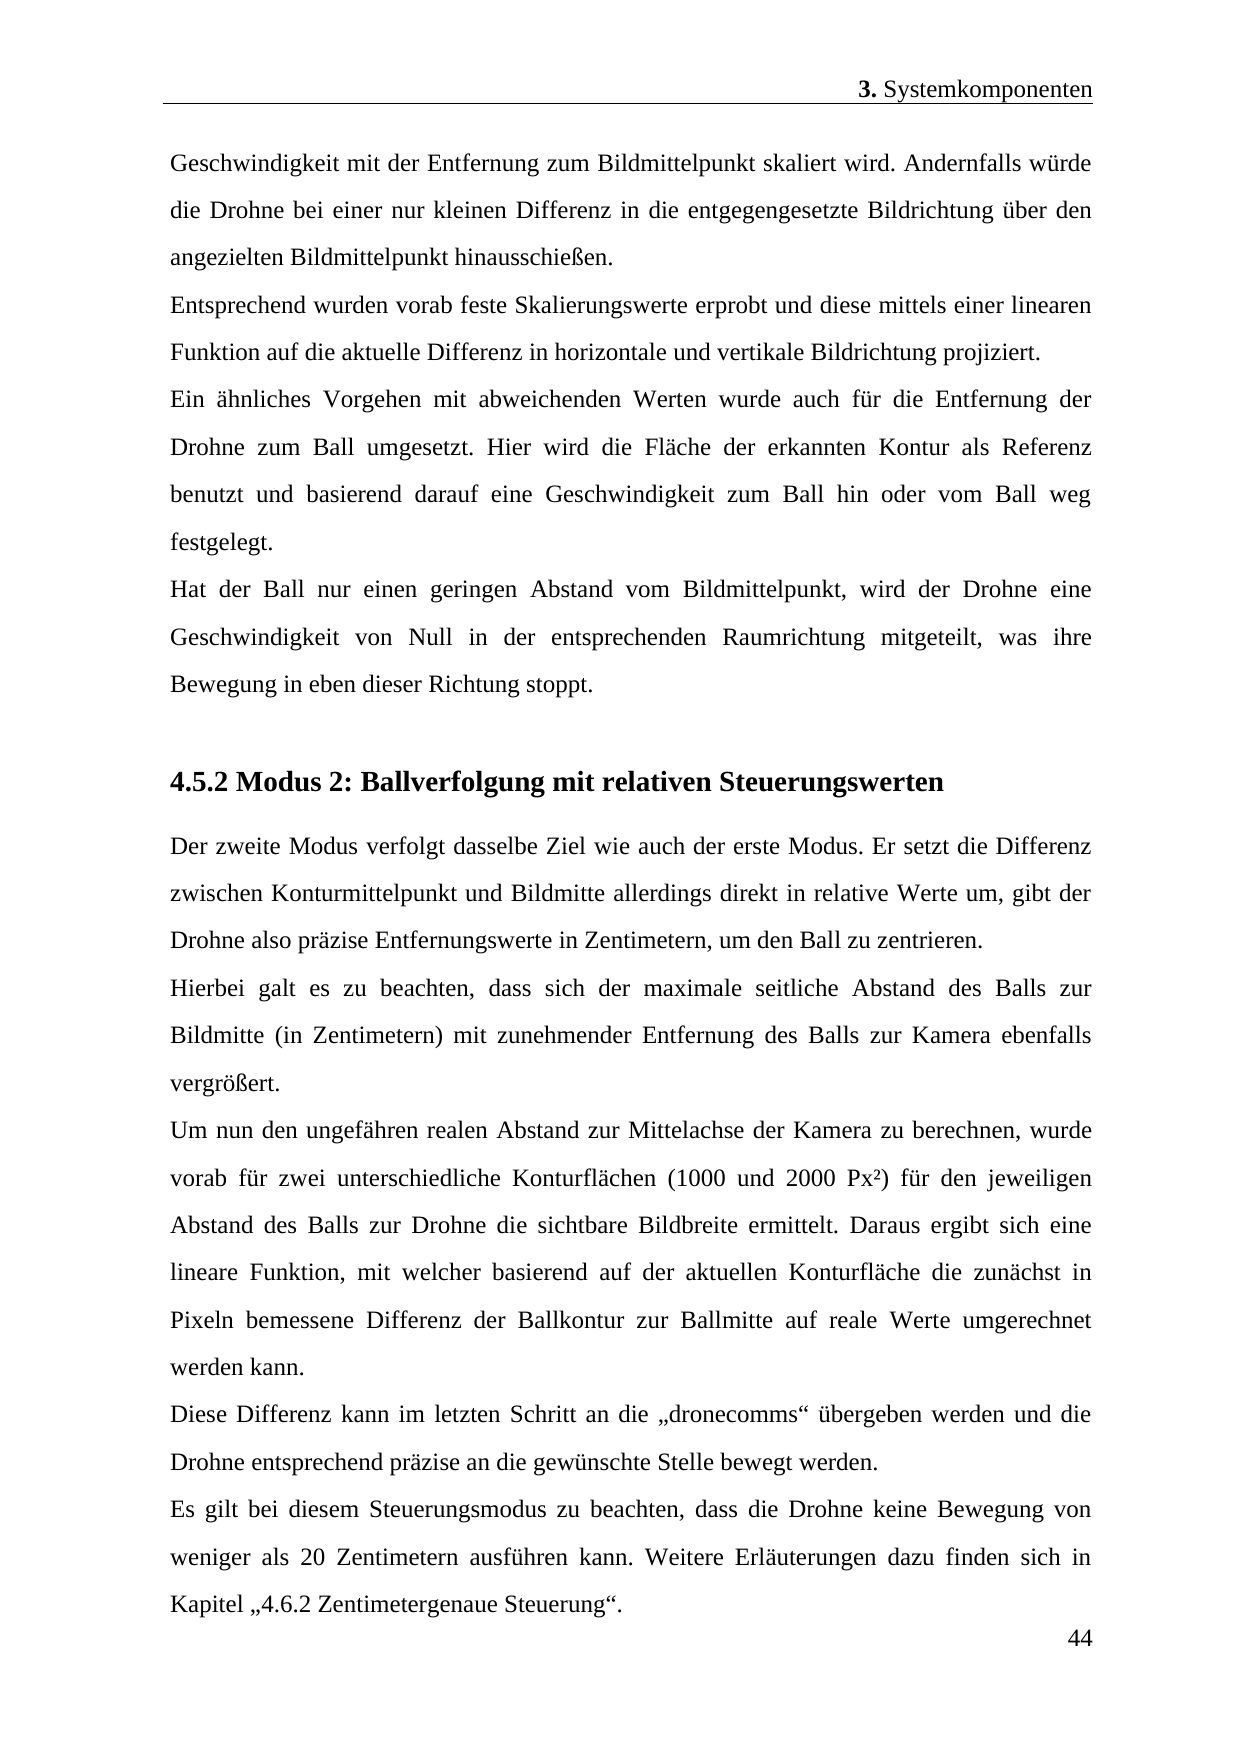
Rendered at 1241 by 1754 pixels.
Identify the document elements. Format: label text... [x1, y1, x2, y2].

text Der zweite Modus verfolgt dasselbe Ziel wie auch der erste Modus. Er setzt die Differenz zwischen Konturmittelpunkt und Bildmitte allerdings direkt in relative Werte um, gibt der Drohne also präzise Entfernungswerte in Zentimetern, um den Ball zu zentrieren. [170, 831, 1093, 954]
text Diese Differenz kann im letzten Schritt an die „dronecomms“ übergeben werden und die Drohne entsprechend präzise an die gewünschte Stelle bewegt werden. [170, 1399, 1093, 1476]
text Ein ähnliches Vorgehen mit abweichenden Werten wurde auch für die Entfernung der Drohne zum Ball umgesetzt. Hier wird die Fläche der erkannten Kontur als Referenz benutzt und basierend darauf eine Geschwindigkeit zum Ball hin oder vom Ball weg festgelegt. [170, 384, 1093, 556]
text Hat der Ball nur einen geringen Abstand vom Bildmittelpunkt, wird der Drohne eine Geschwindigkeit von Null in der entsprechenden Raumrichtung mitgeteilt, was ihre Bewegung in eben dieser Richtung stoppt. [170, 574, 1093, 698]
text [170, 148, 1093, 271]
subtitle 4.5.2 Modus 2: Ballverfolgung mit relativen Steuerungswerten [170, 764, 1093, 797]
text Hierbei galt es zu beachten, dass sich der maximale seitliche Abstand des Balls zur Bildmitte (in Zentimetern) mit zunehmender Entfernung des Balls zur Kamera ebenfalls vergrößert. [170, 973, 1093, 1097]
text Um nun den ungefähren realen Abstand zur Mittelachse der Kamera zu berechnen, wurde vorab für zwei unterschiedliche Konturflächen (1000 und 2000 Px²) für den jeweiligen Abstand des Balls zur Drohne die sichtbare Bildbreite ermittelt. Daraus ergibt sich eine lineare Funktion, mit welcher basierend auf der aktuellen Konturfläche die zunächst in Pixeln bemessene Differenz der Ballkontur zur Ballmitte auf reale Werte umgerechnet werden kann. [170, 1115, 1093, 1381]
text Entsprechend wurden vorab feste Skalierungswerte erprobt und diese mittels einer linearen Funktion auf die aktuelle Differenz in horizontale und vertikale Bildrichtung projiziert. [170, 290, 1093, 366]
text Es gilt bei diesem Steuerungsmodus zu beachten, dass die Drohne keine Bewegung von weniger als 20 Zentimetern ausführen kann. Weitere Erläuterungen dazu finden sich in Kapitel „4.6.2 Zentimetergenaue Steuerung“. [170, 1494, 1093, 1618]
